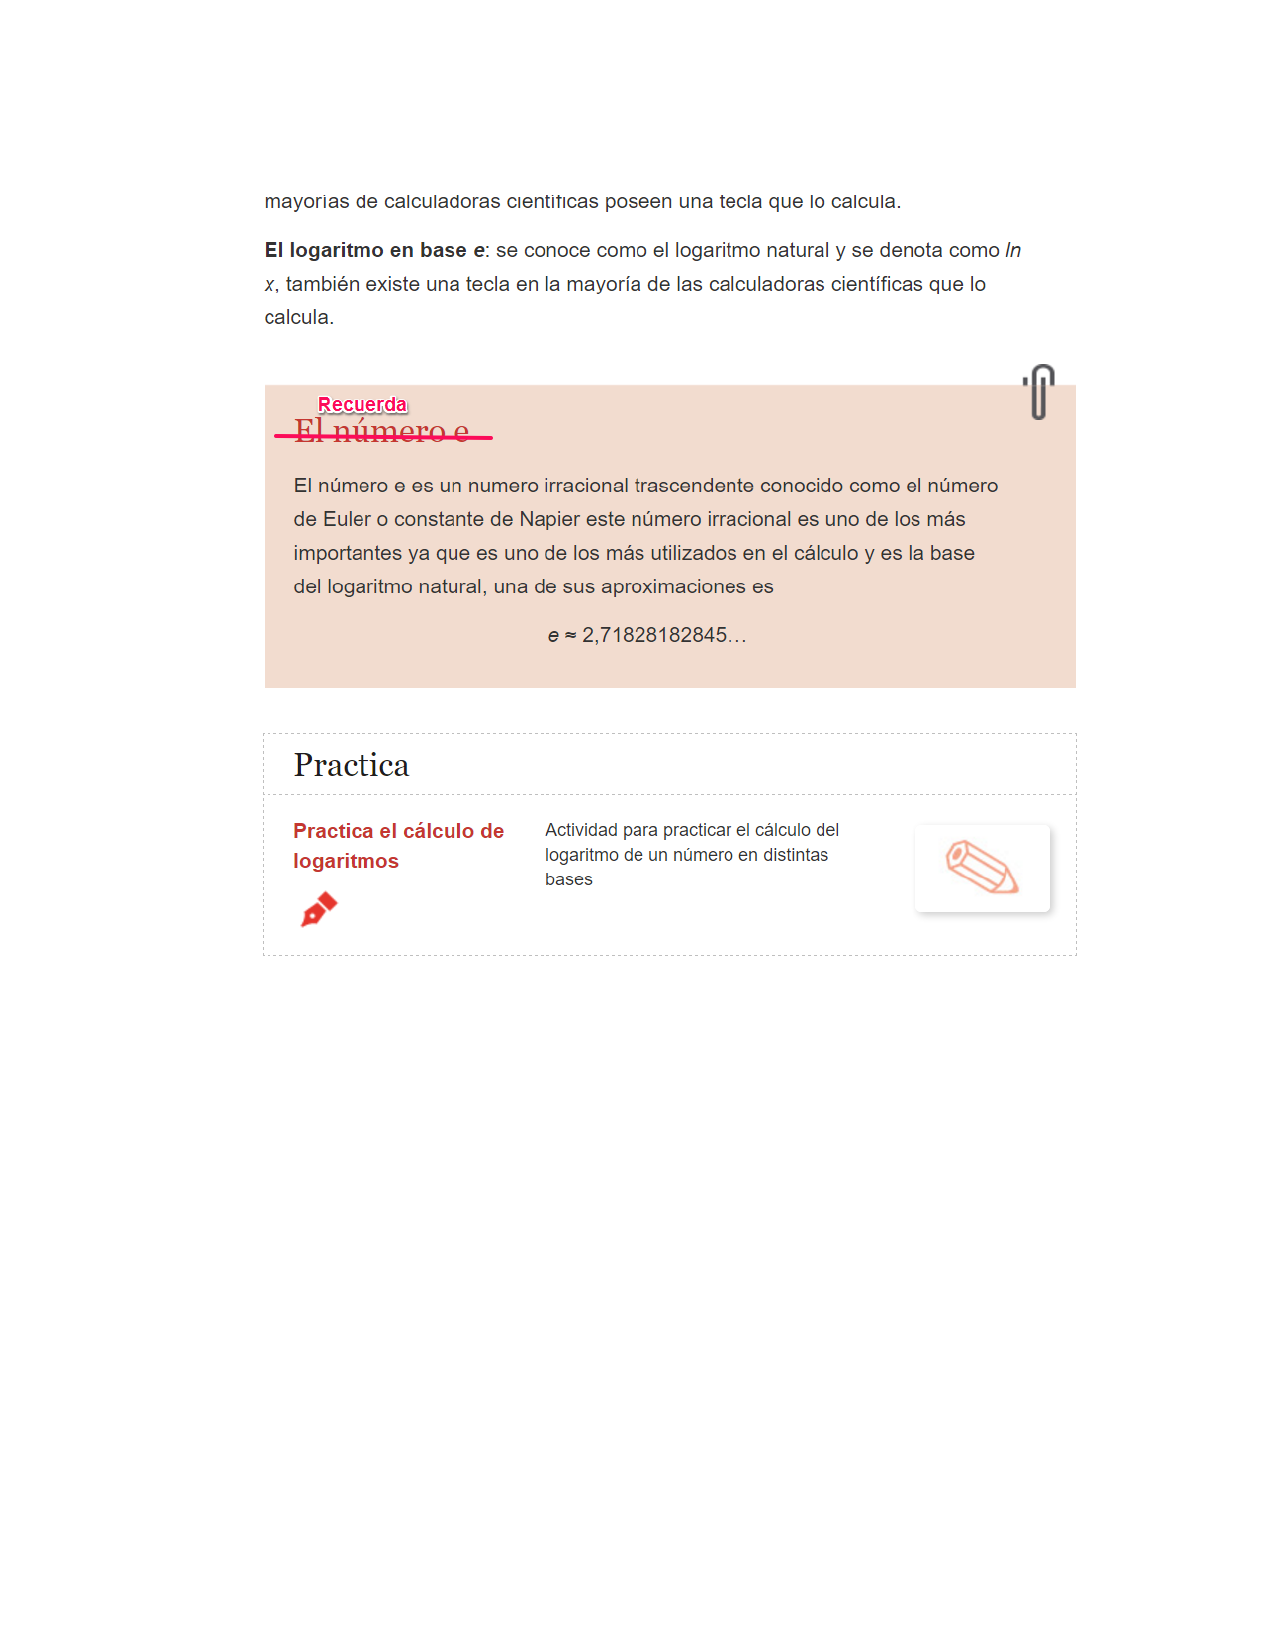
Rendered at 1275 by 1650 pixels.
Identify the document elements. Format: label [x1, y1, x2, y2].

picture [177, 195, 1098, 975]
